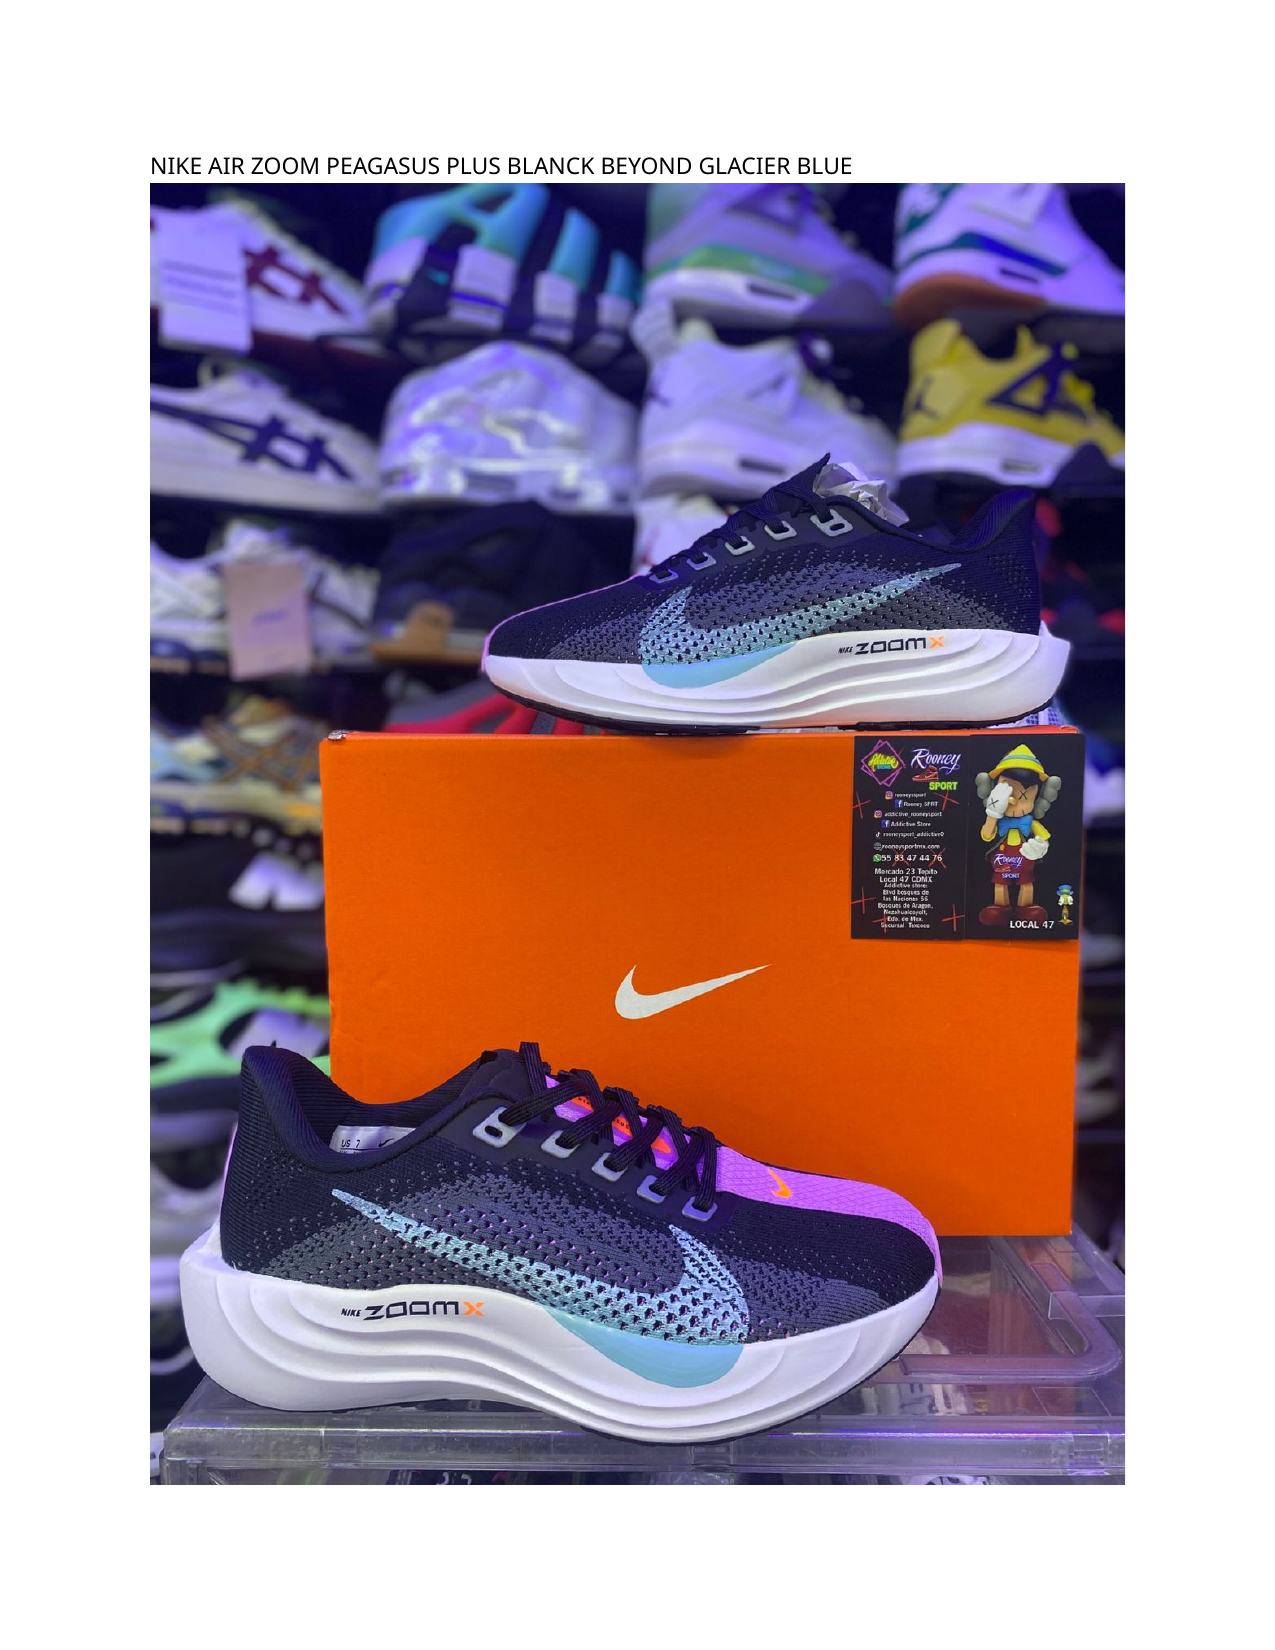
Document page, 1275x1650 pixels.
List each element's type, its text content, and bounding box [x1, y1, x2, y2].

picture [150, 183, 1125, 1485]
text NIKE AIR ZOOM PEAGASUS PLUS BLANCK BEYOND GLACIER BLUE [150, 150, 1125, 183]
